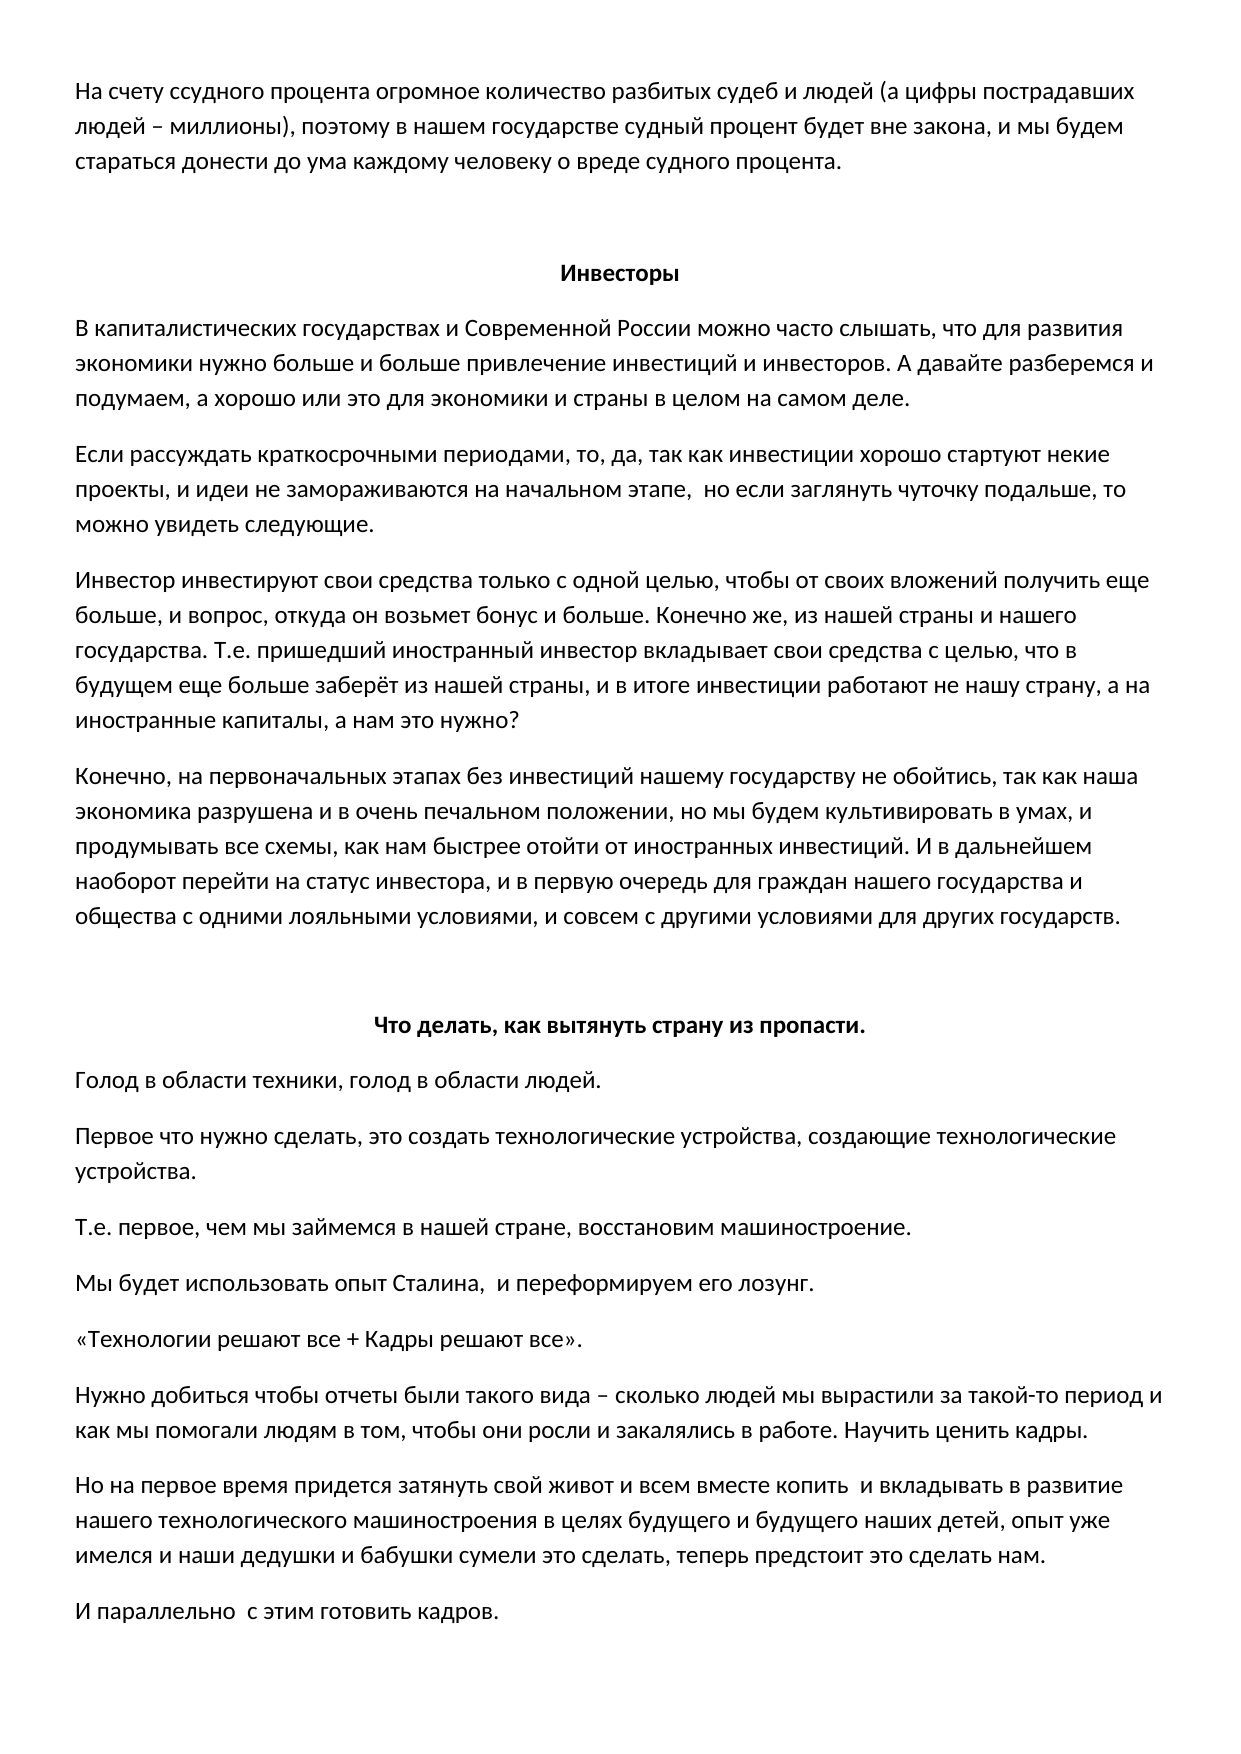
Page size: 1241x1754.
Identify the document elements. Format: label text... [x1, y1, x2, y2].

text Т.е. первое, чем мы займемся в нашей стране, восстановим машиностроение. [75, 1211, 1165, 1242]
text Мы будет использовать опыт Сталина, и переформируем его лозунг. [75, 1267, 1165, 1298]
text Но на первое время придется затянуть свой живот и всем вместе копить и вкладывать в развитие нашего технологического машиностроения в целях будущего и будущего наших детей, опыт уже имелся и наши дедушки и бабушки сумели это сделать, теперь предстоит это сделать нам. [75, 1470, 1165, 1570]
text В капиталистических государствах и Современной России можно часто слышать, что для развития экономики нужно больше и больше привлечение инвестиций и инвесторов. А давайте разберемся и подумаем, а хорошо или это для экономики и страны в целом на самом деле. [75, 312, 1165, 413]
text Конечно, на первоначальных этапах без инвестиций нашему государству не обойтись, так как наша экономика разрушена и в очень печальном положении, но мы будем культивировать в умах, и продумывать все схемы, как нам быстрее отойти от иностранных инвестиций. И в дальнейшем наоборот перейти на статус инвестора, и в первую очередь для граждан нашего государства и общества с одними лояльными условиями, и совсем с другими условиями для других государств. [75, 760, 1165, 931]
text Инвестор инвестируют свои средства только с одной целью, чтобы от своих вложений получить еще больше, и вопрос, откуда он возьмет бонус и больше. Конечно же, из нашей страны и нашего государства. Т.е. пришедший иностранный инвестор вкладывает свои средства с целью, что в будущем еще больше заберёт из нашей страны, и в итоге инвестиции работают не нашу страну, а на иностранные капиталы, а нам это нужно? [75, 564, 1165, 735]
text Нужно добиться чтобы отчеты были такого вида – сколько людей мы вырастили за такой-то период и как мы помогали людям в том, чтобы они росли и закалялись в работе. Научить ценить кадры. [75, 1379, 1165, 1444]
text Первое что нужно сделать, это создать технологические устройства, создающие технологические устройства. [75, 1121, 1165, 1186]
text Что делать, как вытянуть страну из пропасти. [75, 1009, 1165, 1039]
text Голод в области техники, голод в области людей. [75, 1065, 1165, 1095]
text Если рассуждать краткосрочными периодами, то, да, так как инвестиции хорошо стартуют некие проекты, и идеи не замораживаются на начальном этапе, но если заглянуть чуточку подальше, то можно увидеть следующие. [75, 438, 1165, 539]
text На счету ссудного процента огромное количество разбитых судеб и людей (а цифры пострадавших людей – миллионы), поэтому в нашем государстве судный процент будет вне закона, и мы будем стараться донести до ума каждому человеку о вреде судного процента. [75, 75, 1165, 176]
text «Технологии решают все + Кадры решают все». [75, 1323, 1165, 1353]
text И параллельно с этим готовить кадров. [75, 1596, 1165, 1626]
text Инвесторы [75, 257, 1165, 287]
